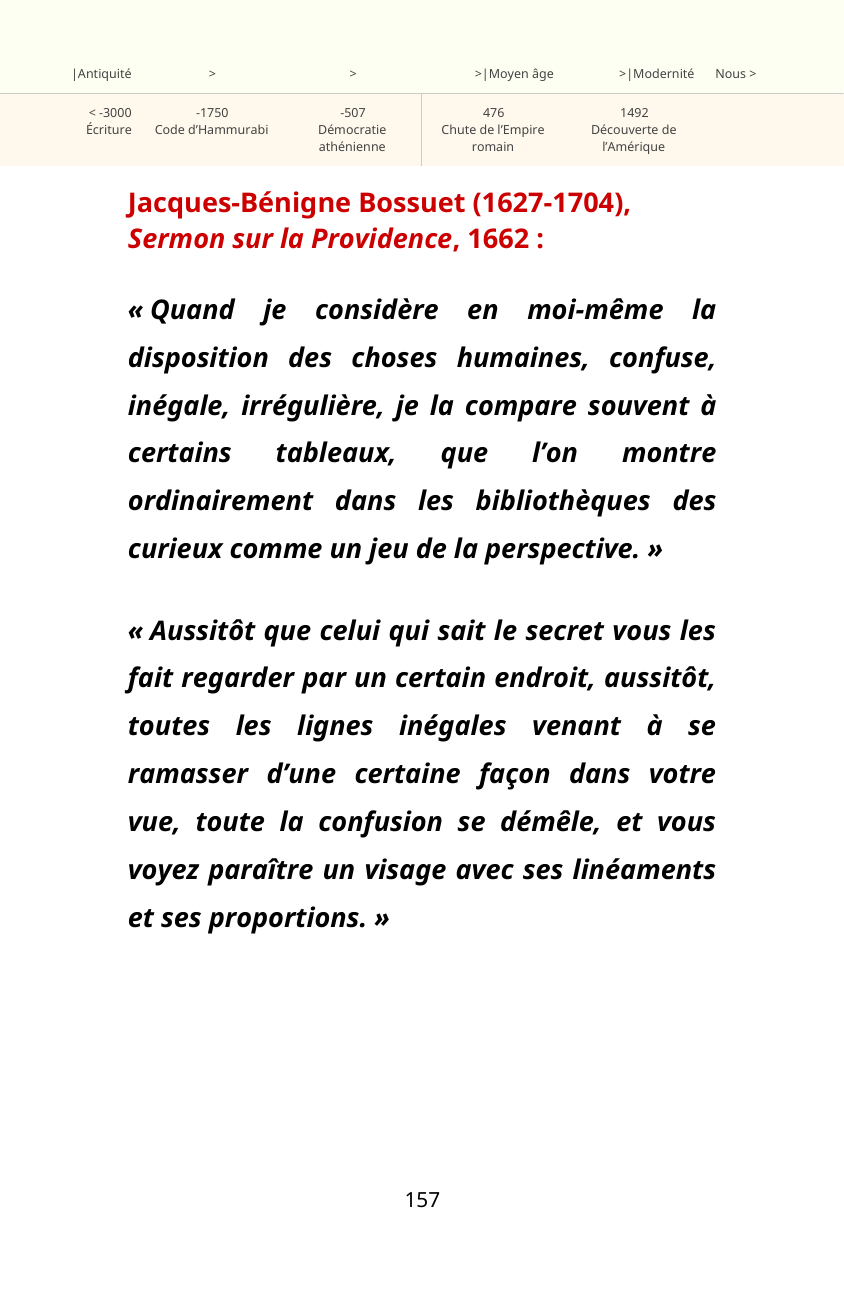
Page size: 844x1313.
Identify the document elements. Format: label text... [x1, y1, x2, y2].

subtitle « Quand je considère en moi-même la disposition des choses humaines, confuse, inégale, irrégulière, je la compare souvent à certains tableaux, que l’on montre ordinairement dans les bibliothèques des curieux comme un jeu de la perspective. » [128, 290, 717, 567]
subtitle « Aussitôt que celui qui sait le secret vous les fait regarder par un certain endroit, aussitôt, toutes les lignes inégales venant à se ramasser d’une certaine façon dans votre vue, toute la confusion se démêle, et vous voyez paraître un visage avec ses linéaments et ses proportions. » [128, 611, 717, 935]
subtitle Jacques-Bénigne Bossuet (1627-1704), Sermon sur la Providence, 1662 : [128, 183, 717, 257]
